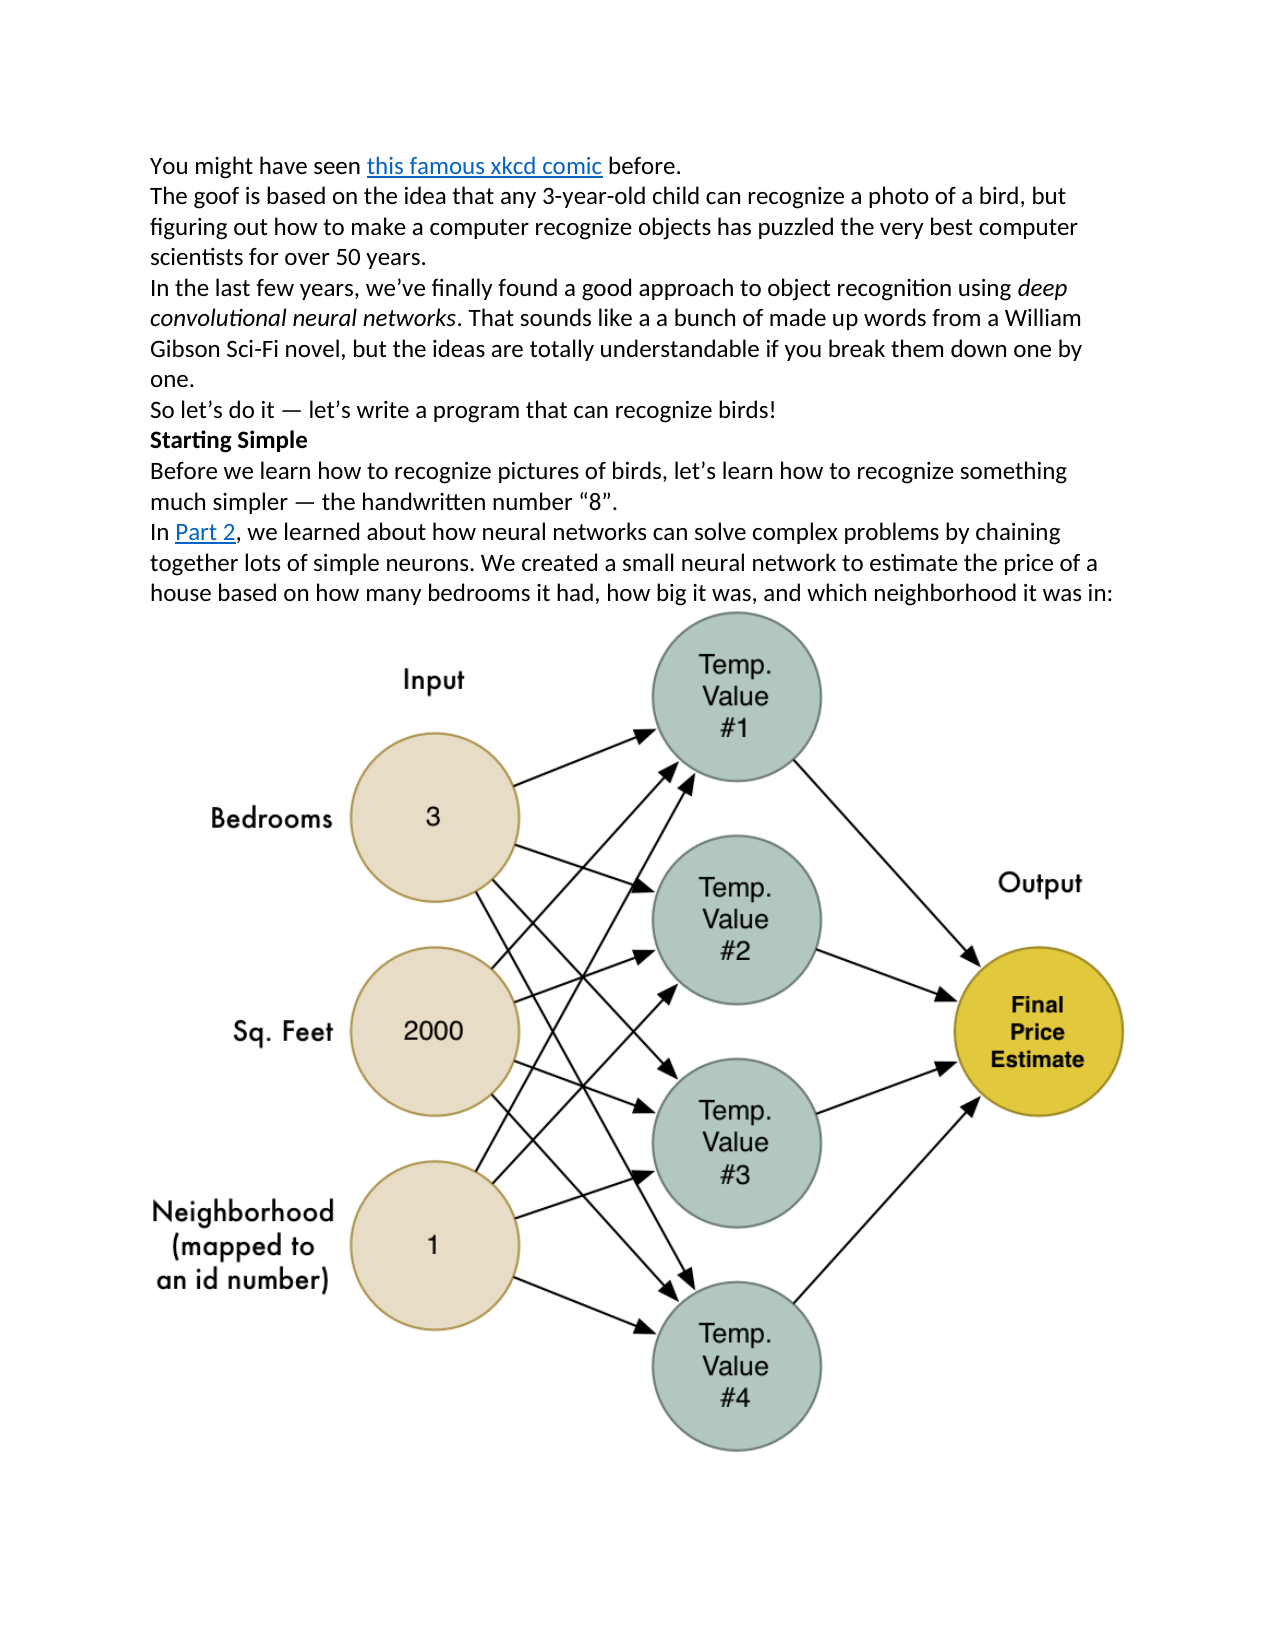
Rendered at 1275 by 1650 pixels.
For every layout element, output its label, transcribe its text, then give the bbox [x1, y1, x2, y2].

picture [150, 607, 1125, 1454]
text Before we learn how to recognize pictures of birds, let’s learn how to recognize something much simpler — the handwritten number “8”. [150, 455, 1125, 516]
text So let’s do it — let’s write a program that can recognize birds! [150, 394, 1125, 425]
text In Part 2, we learned about how neural networks can solve complex problems by chaining together lots of simple neurons. We created a small neural network to estimate the price of a house based on how many bedrooms it had, how big it was, and which neighborhood it was in: [150, 516, 1125, 607]
text You might have seen this famous xkcd comic before. [150, 150, 1125, 181]
text In the last few years, we’ve finally found a good approach to object recognition using deep convolutional neural networks. That sounds like a a bunch of made up words from a William Gibson Sci-Fi novel, but the ideas are totally understandable if you break them down one by one. [150, 272, 1125, 394]
text The goof is based on the idea that any 3-year-old child can recognize a photo of a bird, but figuring out how to make a computer recognize objects has puzzled the very best computer scientists for over 50 years. [150, 181, 1125, 272]
text Starting Simple [150, 425, 1125, 455]
